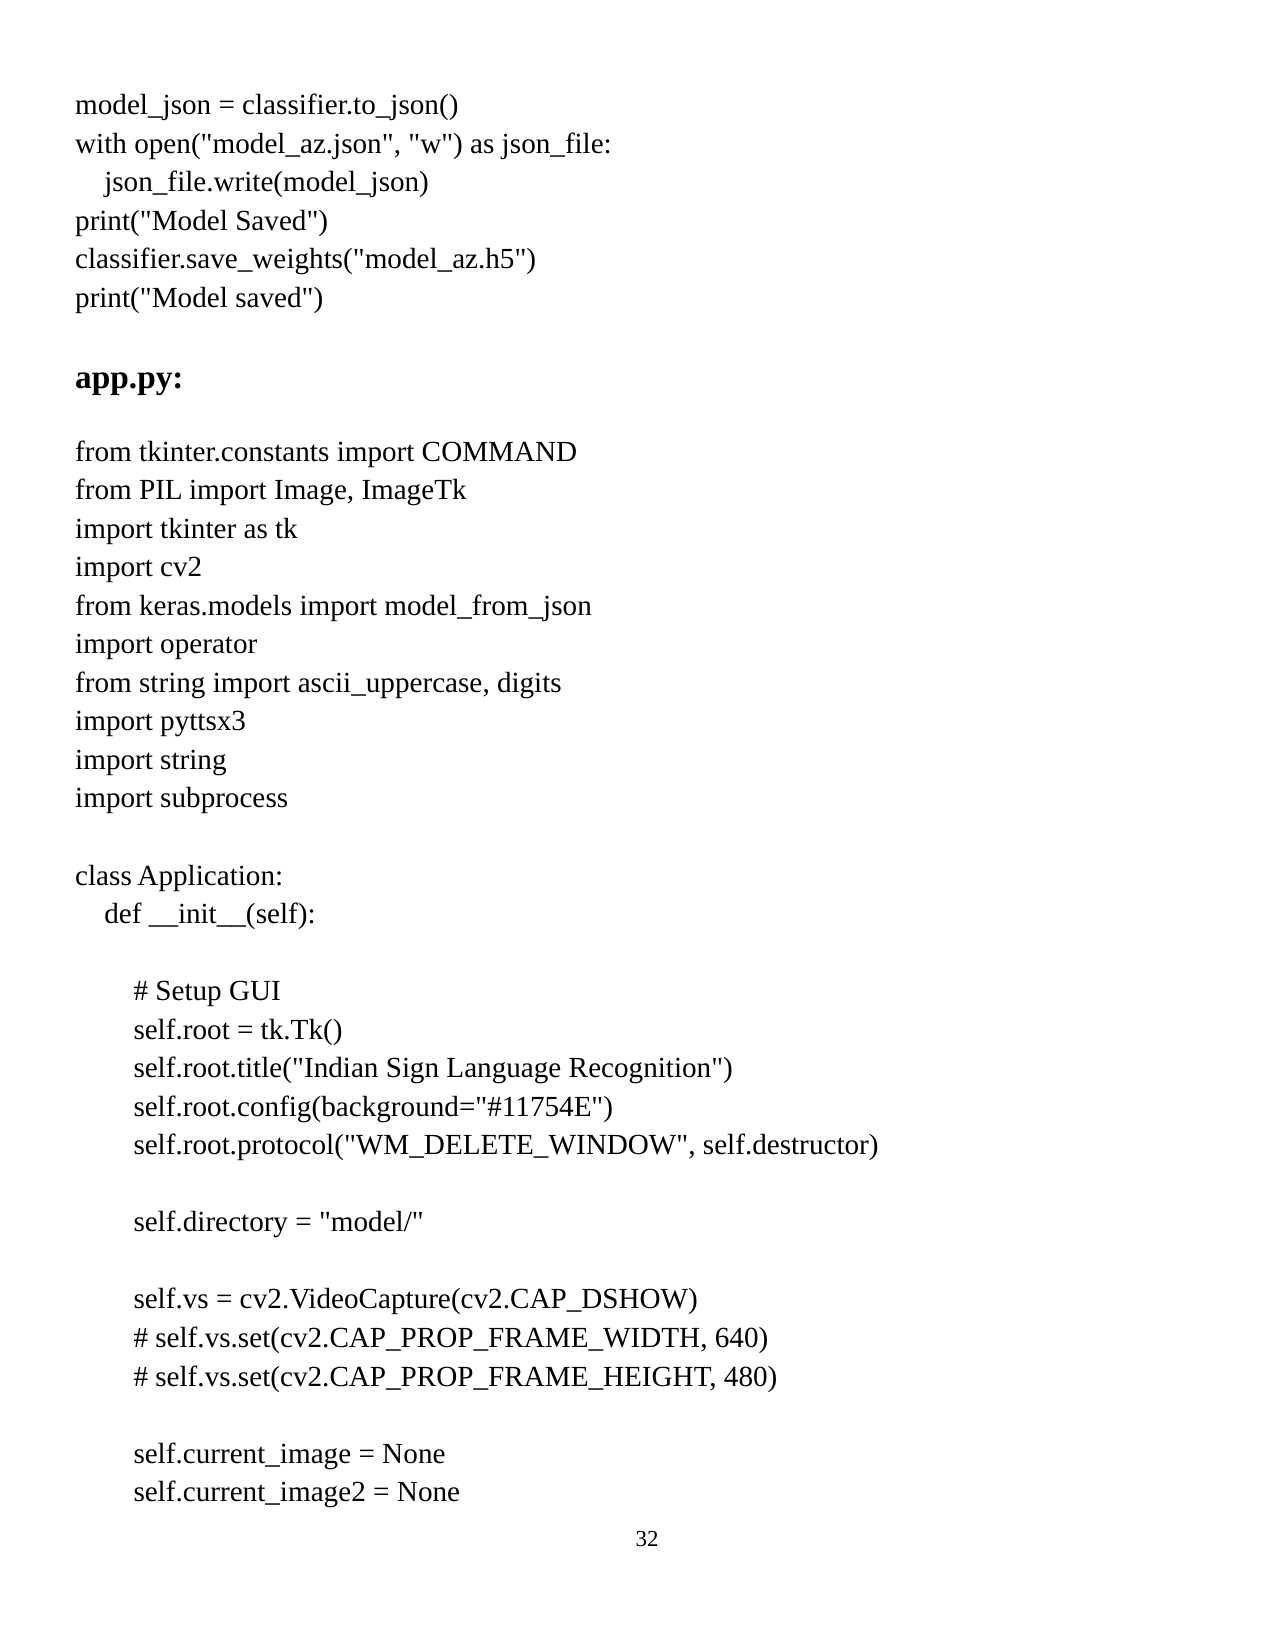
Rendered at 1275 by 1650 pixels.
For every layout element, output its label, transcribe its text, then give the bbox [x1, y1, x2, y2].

text # self.vs.set(cv2.CAP_PROP_FRAME_HEIGHT, 480) [75, 1359, 1219, 1392]
text self.current_image = None [75, 1436, 1219, 1469]
text with open("model_az.json", "w") as json_file: [75, 126, 1219, 159]
text class Application: [75, 858, 1219, 891]
text self.root.config(background="#11754E") [75, 1089, 1219, 1122]
text def __init__(self): [75, 896, 1219, 930]
text app.py: [75, 357, 1219, 395]
text from tkinter.constants import COMMAND [75, 434, 1219, 467]
text import pyttsx3 [75, 703, 1219, 737]
text from string import ascii_uppercase, digits [75, 665, 1219, 698]
text classifier.save_weights("model_az.h5") [75, 242, 1219, 275]
text self.root = tk.Tk() [75, 1012, 1219, 1045]
text # Setup GUI [75, 973, 1219, 1007]
text self.vs = cv2.VideoCapture(cv2.CAP_DSHOW) [75, 1282, 1219, 1315]
text # self.vs.set(cv2.CAP_PROP_FRAME_WIDTH, 640) [75, 1320, 1219, 1354]
text from PIL import Image, ImageTk [75, 472, 1219, 506]
text from keras.models import model_from_json [75, 588, 1219, 621]
text self.root.title("Indian Sign Language Recognition") [75, 1050, 1219, 1084]
text import string [75, 742, 1219, 776]
text print("Model saved") [75, 280, 1219, 314]
text json_file.write(model_json) [75, 164, 1219, 198]
text import subprocess [75, 781, 1219, 814]
text import operator [75, 626, 1219, 660]
text self.current_image2 = None [75, 1474, 1219, 1508]
text model_json = classifier.to_json() [75, 87, 1219, 121]
text self.root.protocol("WM_DELETE_WINDOW", self.destructor) [75, 1127, 1219, 1161]
text self.directory = "model/" [75, 1204, 1219, 1238]
text import cv2 [75, 549, 1219, 583]
text import tkinter as tk [75, 511, 1219, 544]
text print("Model Saved") [75, 203, 1219, 237]
